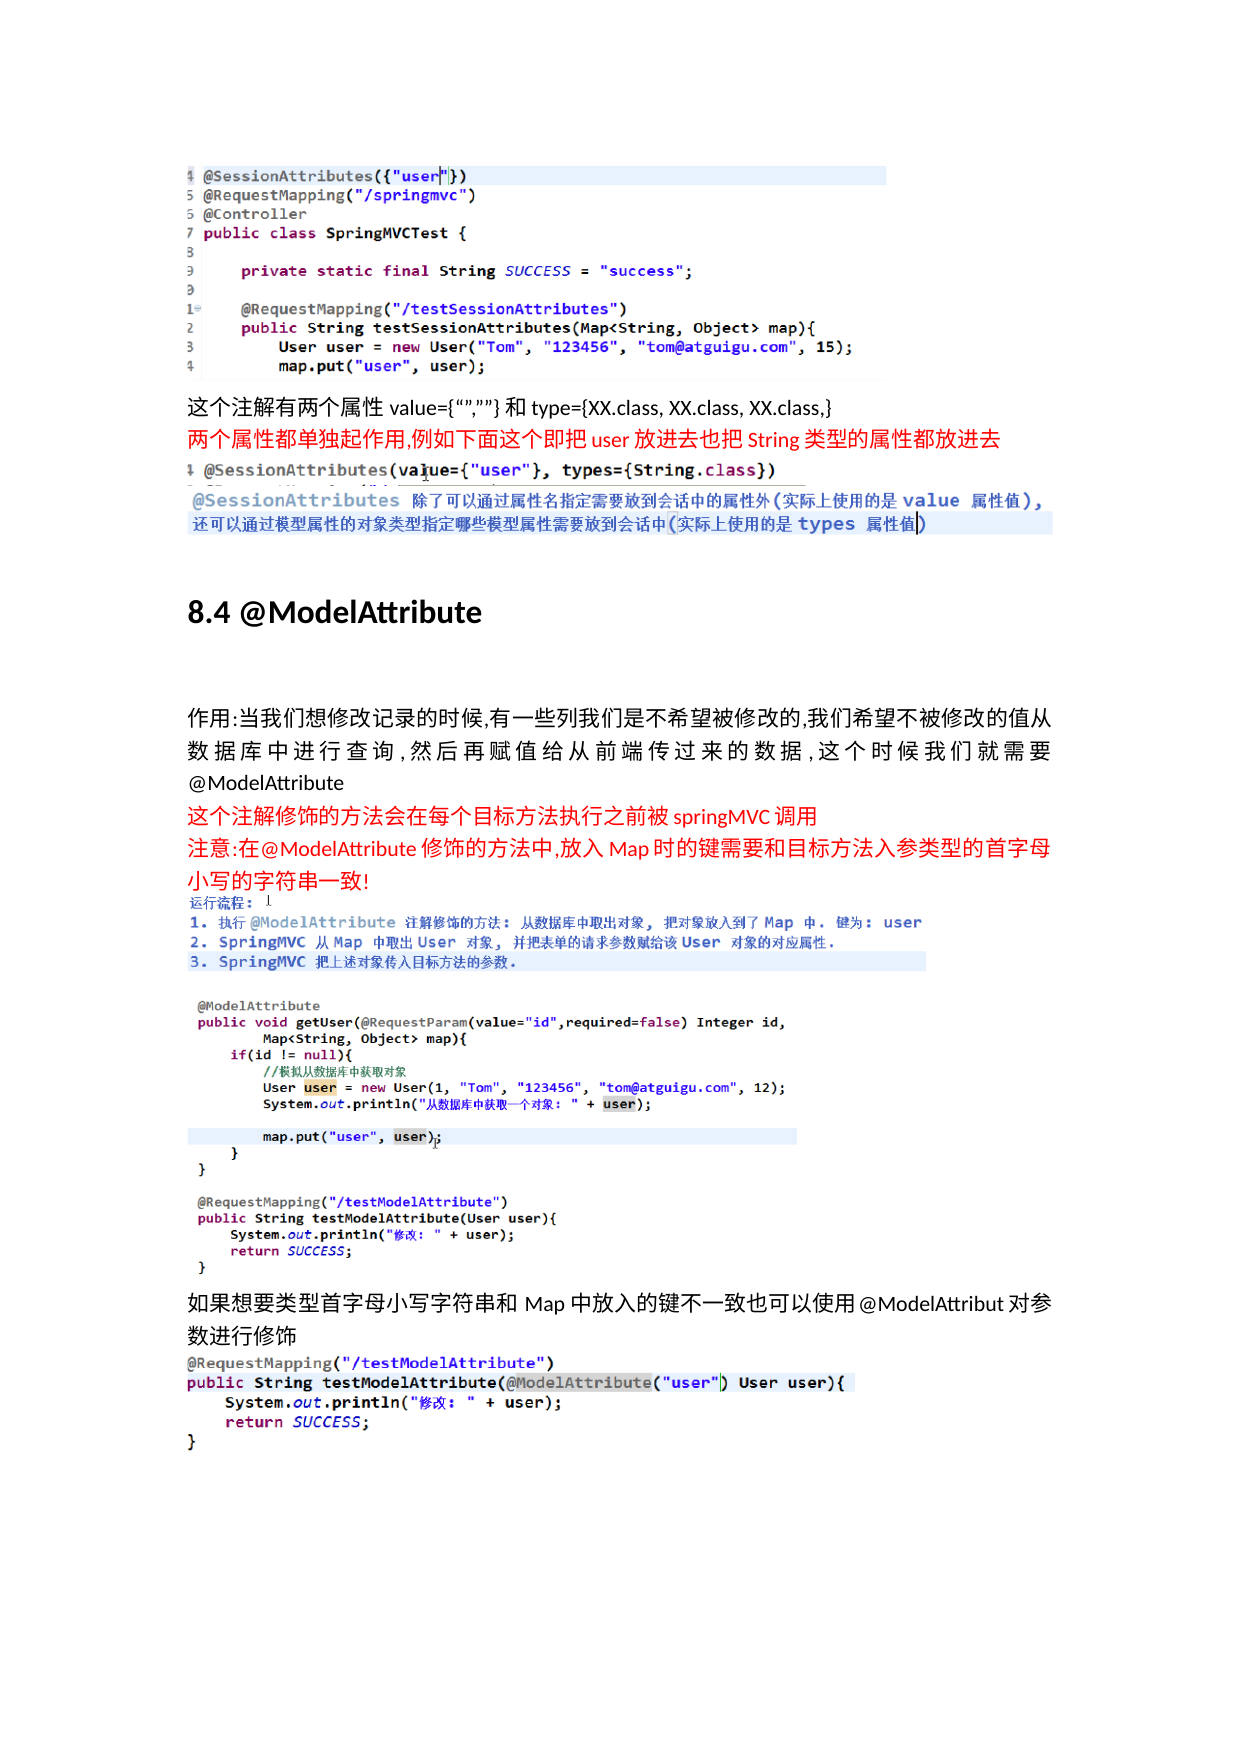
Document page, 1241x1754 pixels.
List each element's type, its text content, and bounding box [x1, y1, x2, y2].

text 这个注解有两个属性 value={“”,””} 和type={XX.class, XX.class, XX.class,} [187, 389, 1053, 422]
picture [187, 895, 926, 972]
picture [187, 454, 806, 486]
picture [187, 1350, 855, 1464]
subtitle 8.4 @ModelAttribute [187, 579, 1053, 644]
picture [187, 487, 1053, 540]
text 注意:在@ModelAttribute修饰的方法中,放入Map时的键需要和目标方法入参类型的首字母小写的字符串一致! [187, 831, 1053, 896]
text 作用:当我们想修改记录的时候,有一些列我们是不希望被修改的,我们希望不被修改的值从数据库中进行查询,然后再赋值给从前端传过来的数据,这个时候我们就需要@ModelAttribute [187, 701, 1053, 798]
text 两个属性都单独起作用,例如下面这个即把user放进去也把String类型的属性都放进去 [187, 422, 1053, 454]
text 如果想要类型首字母小写字符串和Map中放入的键不一致也可以使用@ModelAttribut对参数进行修饰 [187, 1286, 1053, 1351]
picture [187, 993, 798, 1281]
picture [187, 162, 887, 380]
text 这个注解修饰的方法会在每个目标方法执行之前被springMVC调用 [187, 798, 1053, 831]
